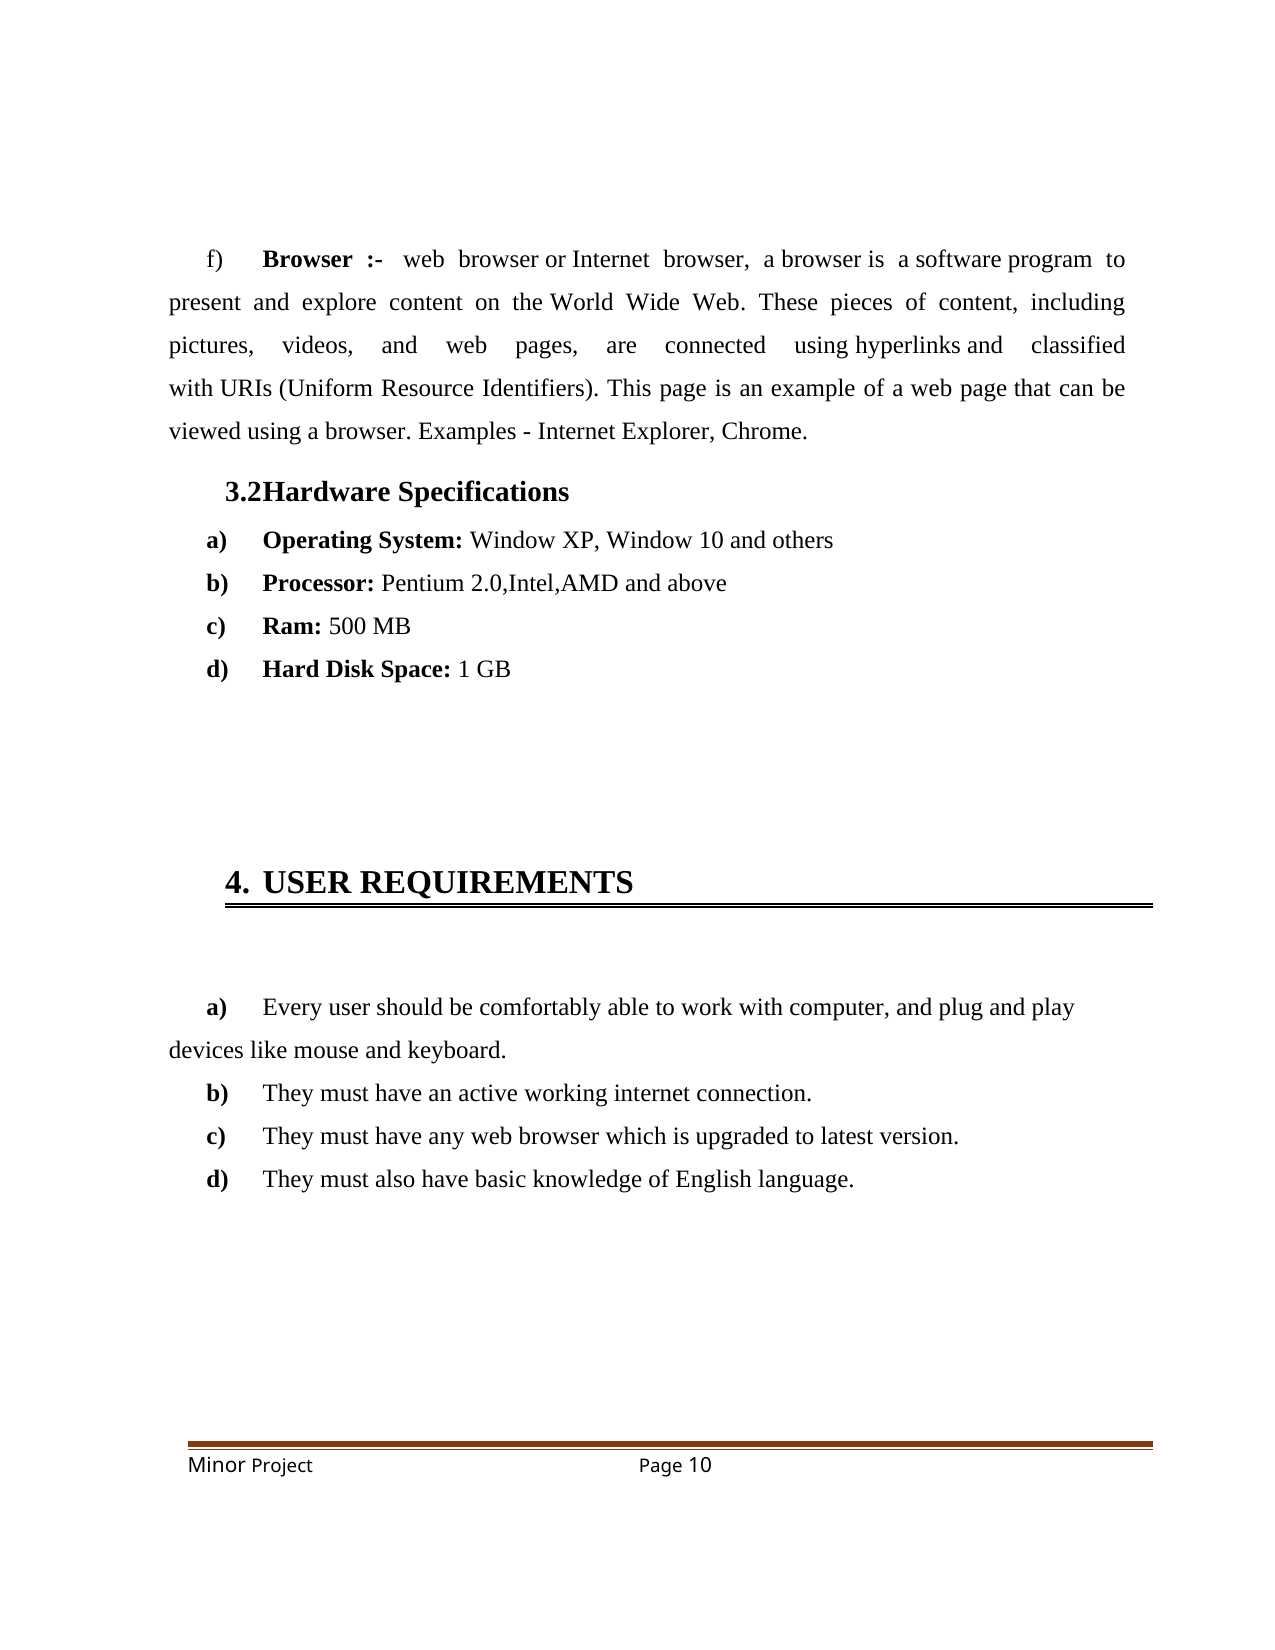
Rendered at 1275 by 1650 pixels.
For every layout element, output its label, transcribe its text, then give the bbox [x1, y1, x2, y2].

list They must have any web browser which is upgraded to latest version. [169, 1121, 1125, 1150]
list Browser :- web browser or Internet browser, a browser is a software program to present and explore content on the World Wide Web. These pieces of content, including pictures, videos, and web pages, are connected using hyperlinks and classified with URIs (Uniform Resource Identifiers). This page is an example of a web page that can be viewed using a browser. Examples - Internet Explorer, Chrome. [169, 244, 1125, 330]
list They must also have basic knowledge of English language. [169, 1164, 1125, 1193]
list Ram: 500 MB [169, 611, 1125, 640]
list Every user should be comfortably able to work with computer, and plug and play devices like mouse and keyboard. [169, 992, 1125, 1063]
list Hardware Specifications [225, 474, 1125, 508]
list Processor: Pentium 2.0,Intel,AMD and above [169, 568, 1125, 597]
list Hard Disk Space: 1 GB [169, 654, 1125, 721]
list Operating System: Window XP, Window 10 and others [169, 525, 1125, 553]
subtitle USER REQUIREMENTS [225, 863, 1153, 903]
list They must have an active working internet connection. [169, 1078, 1125, 1107]
list Browser :- web browser or Internet browser, a browser is a software program to present and explore content on the World Wide Web. These pieces of content, including pictures, videos, and web pages, are connected using hyperlinks and classified with URIs (Uniform Resource Identifiers). This page is an example of a web page that can be viewed using a browser. Examples - Internet Explorer, Chrome. [169, 359, 1125, 445]
